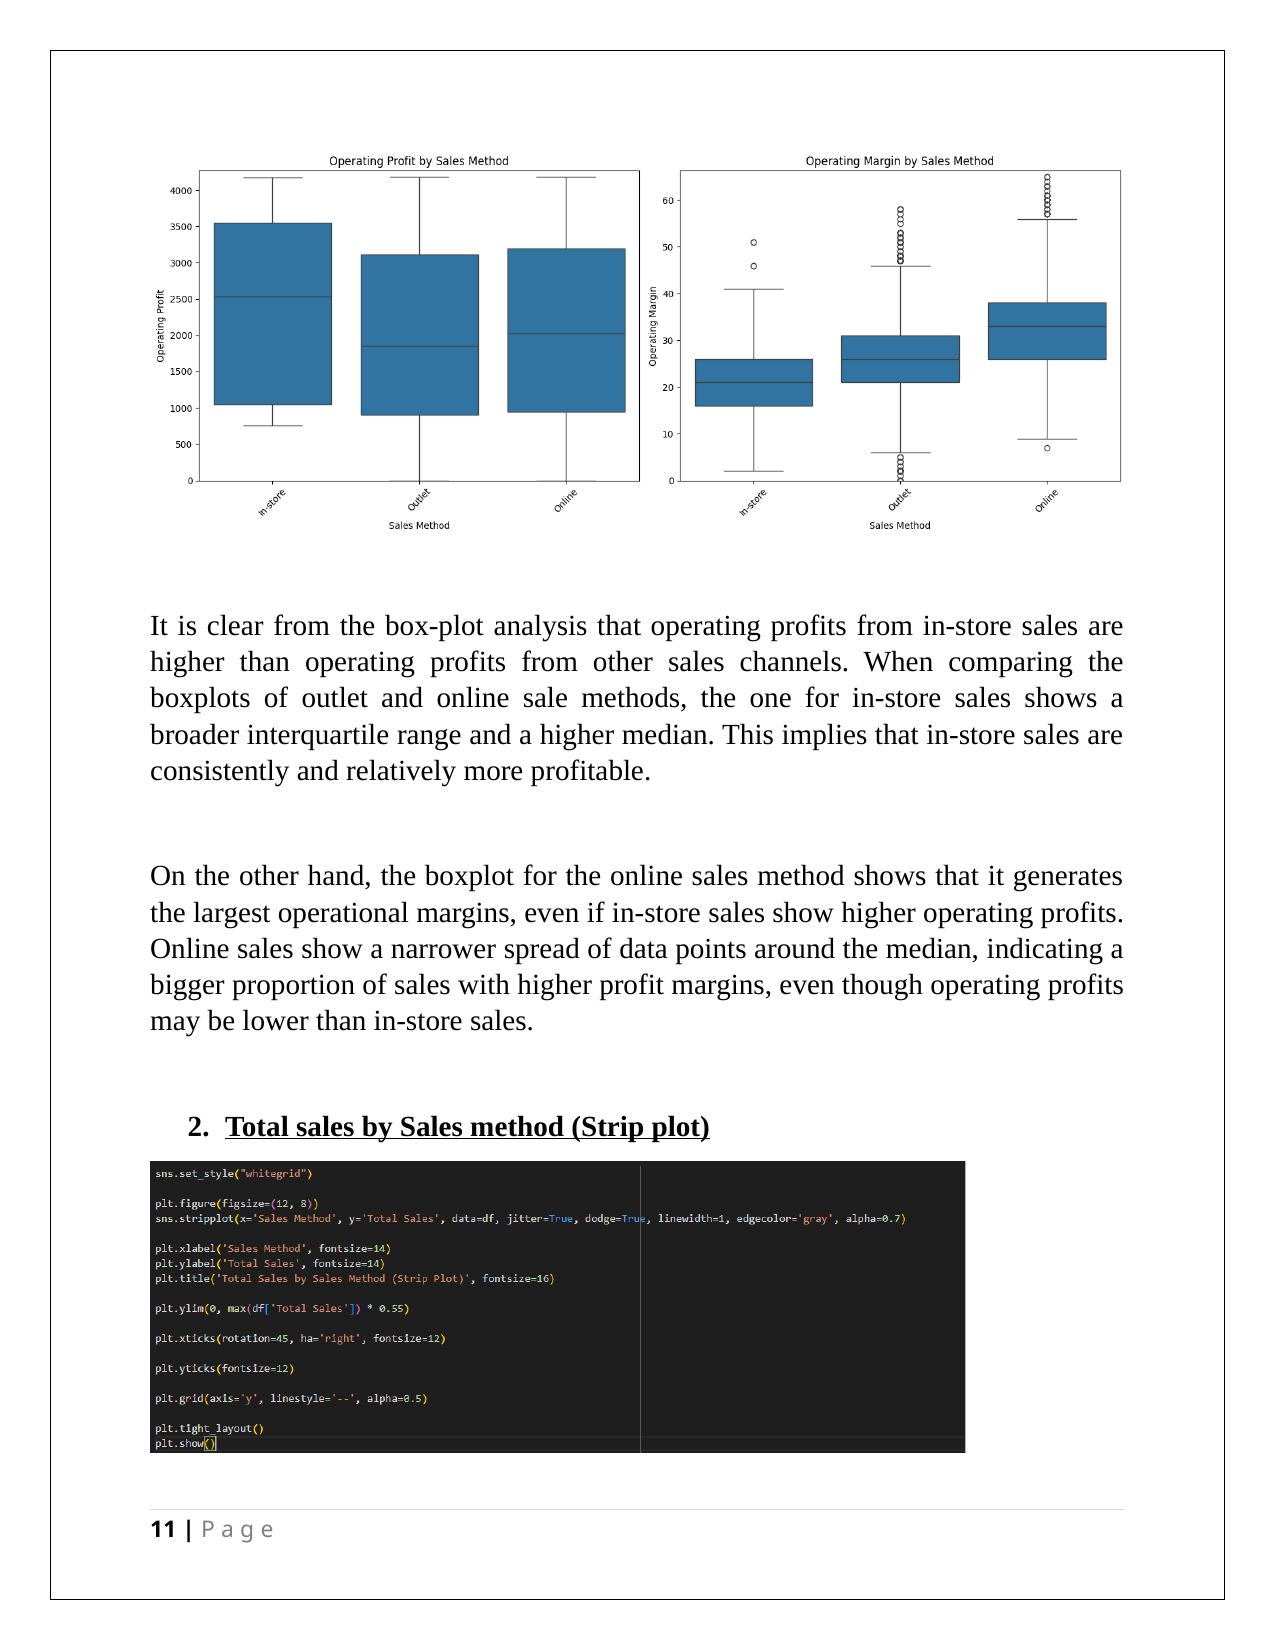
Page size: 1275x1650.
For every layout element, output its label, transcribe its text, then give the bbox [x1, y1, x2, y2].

text It is clear from the box-plot analysis that operating profits from in-store sales are higher than operating profits from other sales channels. When comparing the boxplots of outlet and online sale methods, the one for in-store sales shows a broader interquartile range and a higher median. This implies that in-store sales are consistently and relatively more profitable. [150, 608, 1125, 786]
picture [150, 1161, 966, 1453]
text On the other hand, the boxplot for the online sales method shows that it generates the largest operational margins, even if in-store sales show higher operating profits. Online sales show a narrower spread of data points around the median, indicating a bigger proportion of sales with higher profit margins, even though operating profits may be lower than in-store sales. [150, 858, 1125, 1037]
picture [150, 150, 1125, 537]
list Total sales by Sales method (Strip plot) [187, 1109, 1125, 1142]
